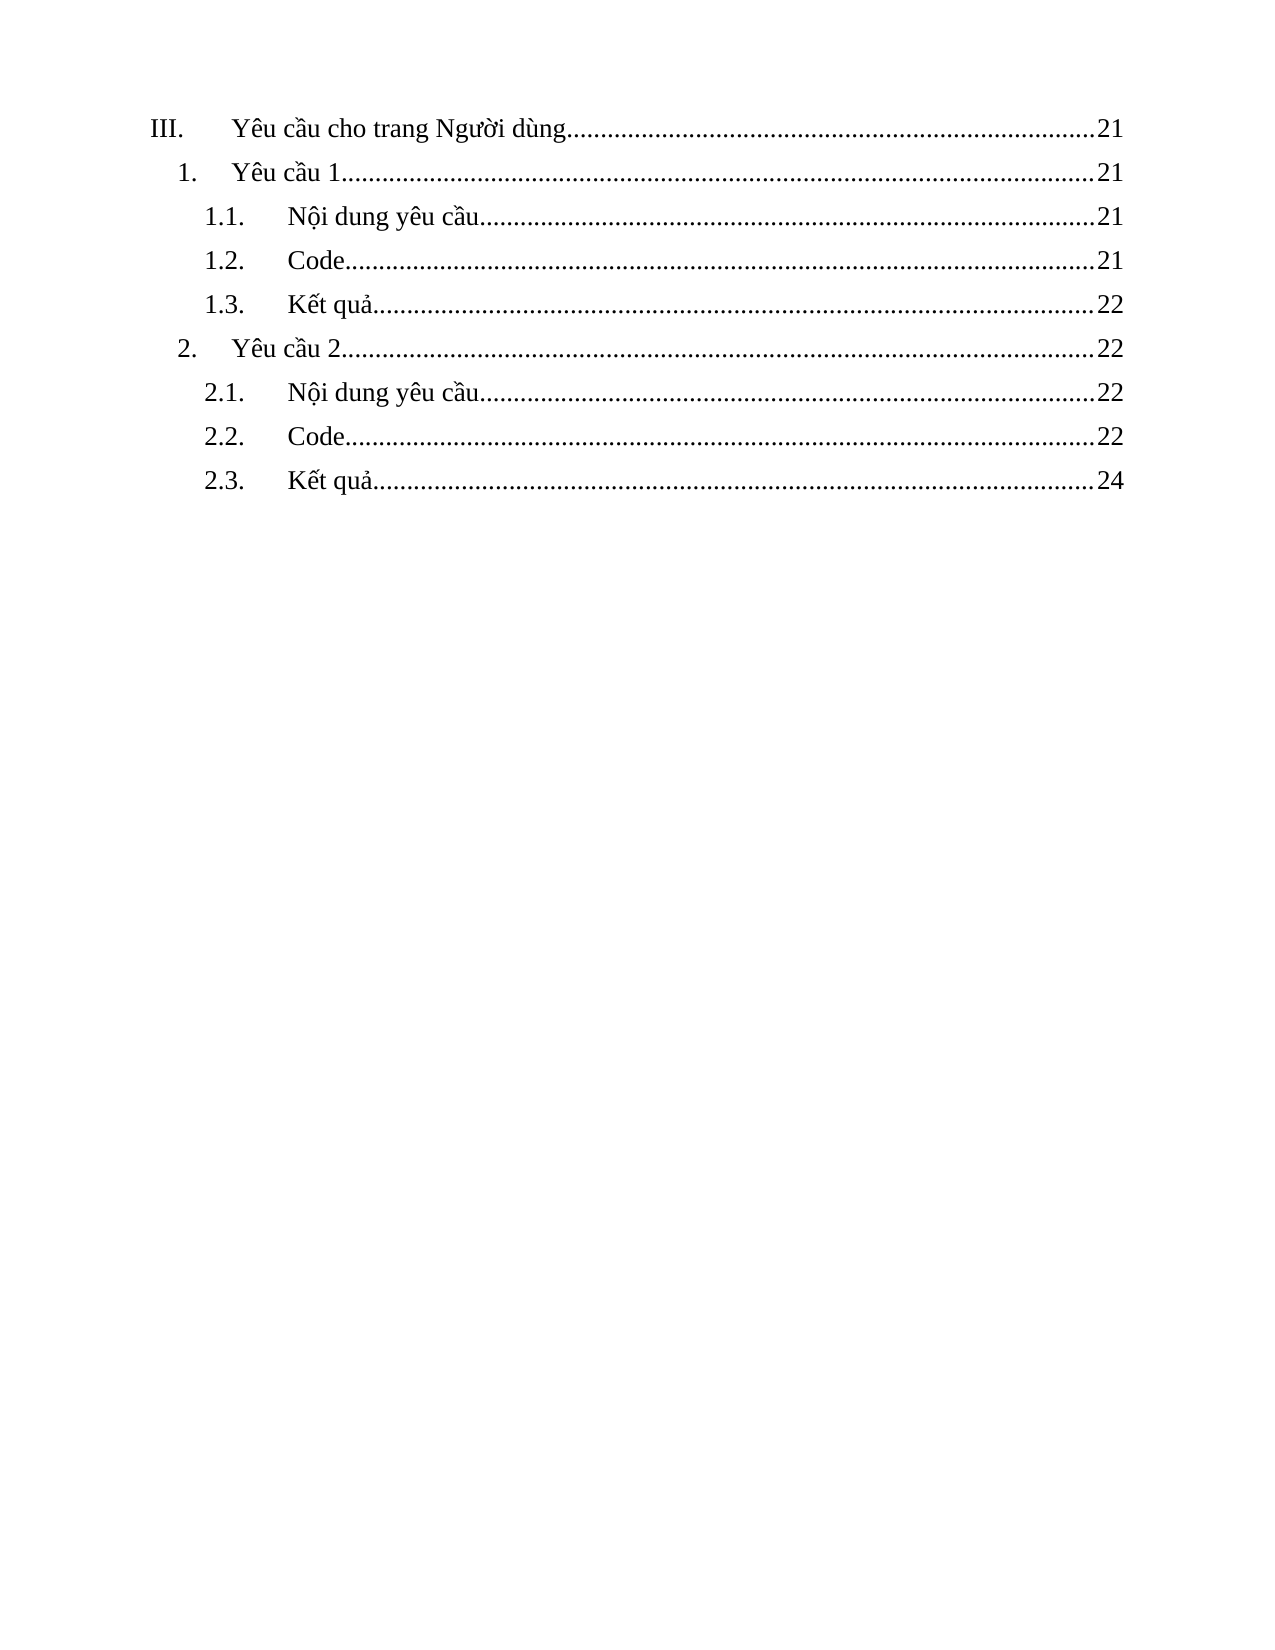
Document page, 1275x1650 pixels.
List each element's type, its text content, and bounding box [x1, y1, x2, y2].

text 1. Yêu cầu 1 21 [177, 156, 1125, 188]
text 1.1. Nội dung yêu cầu 21 [204, 200, 1125, 232]
text 2.2. Code 22 [204, 420, 1125, 451]
text 2.1. Nội dung yêu cầu 22 [204, 376, 1125, 407]
text 2. Yêu cầu 2 22 [177, 332, 1125, 363]
text III. Yêu cầu cho trang Người dùng 21 [150, 112, 1125, 144]
text 2.3. Kết quả 24 [204, 464, 1125, 495]
text 1.2. Code 21 [204, 244, 1125, 276]
text 1.3. Kết quả 22 [204, 288, 1125, 319]
